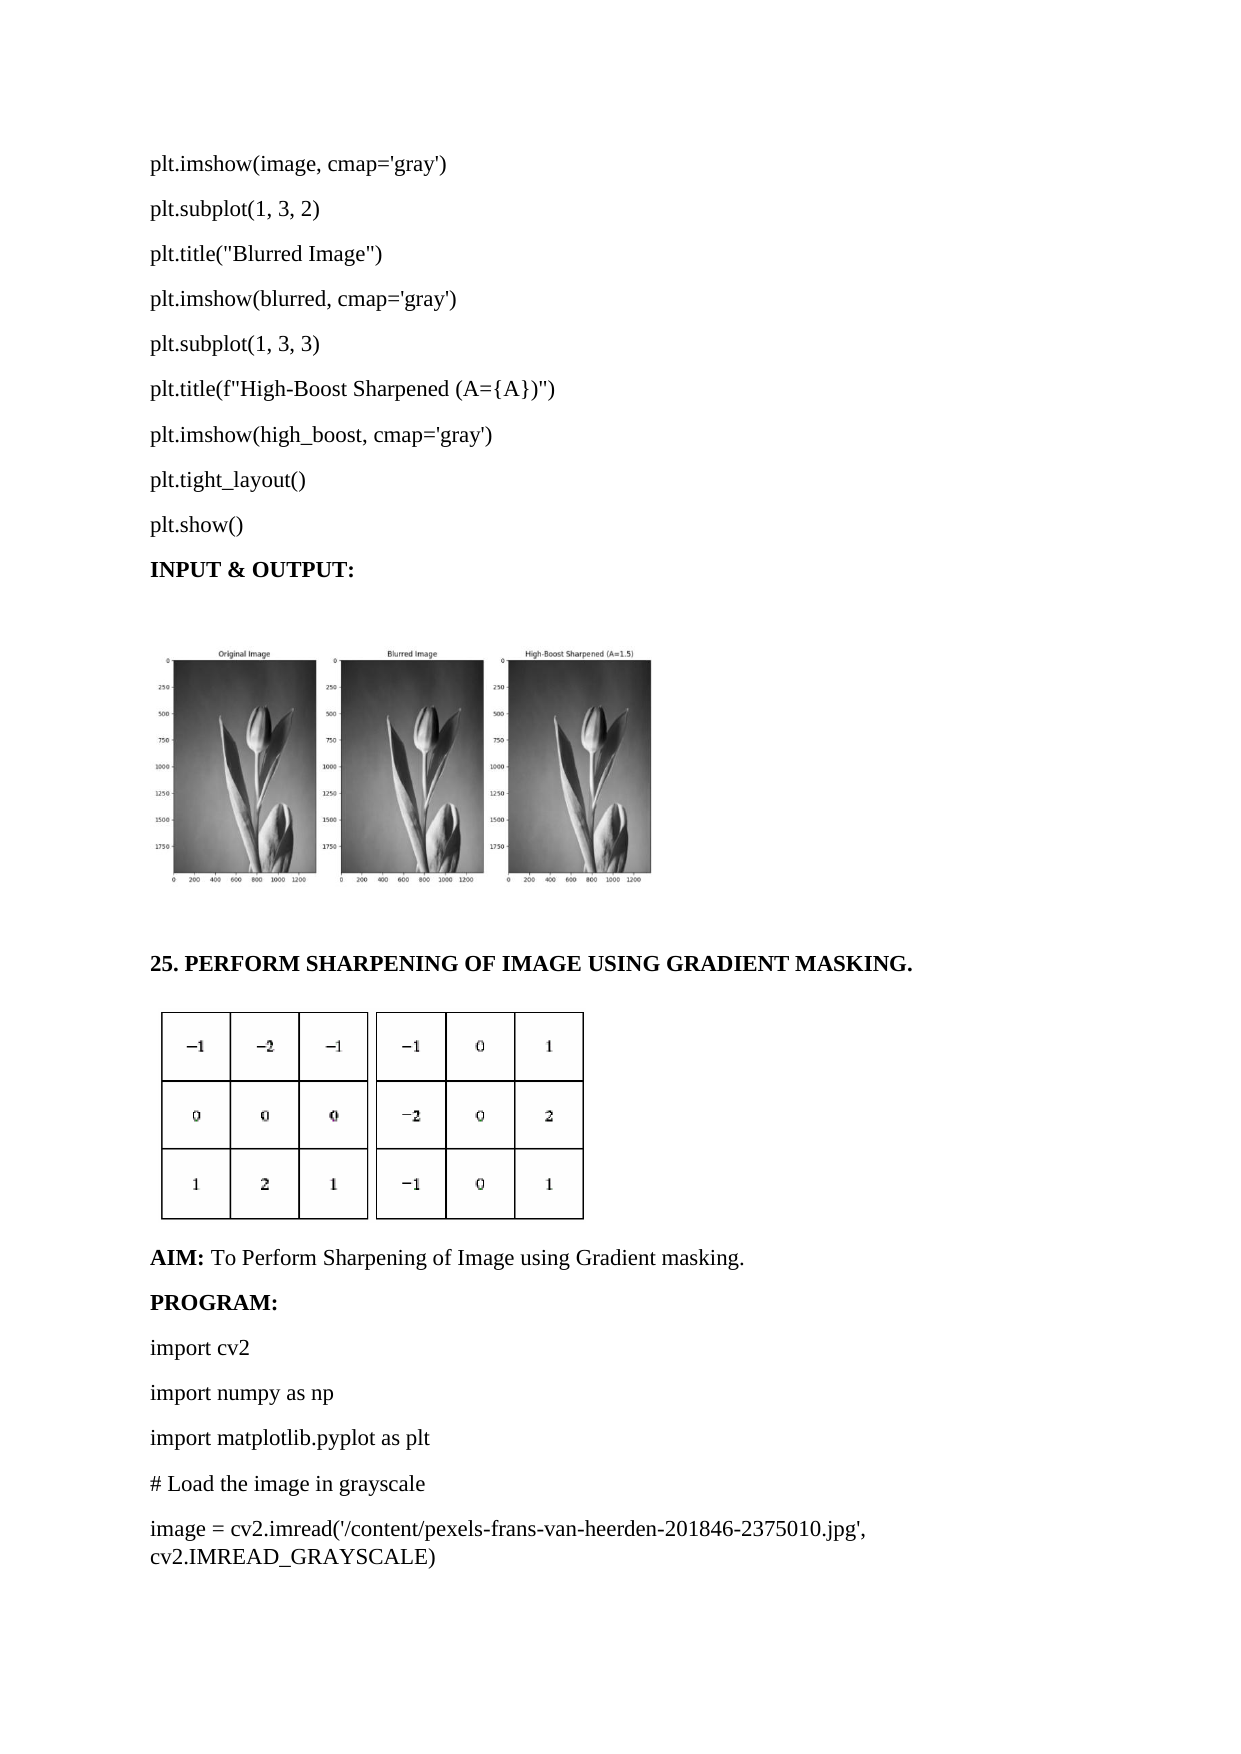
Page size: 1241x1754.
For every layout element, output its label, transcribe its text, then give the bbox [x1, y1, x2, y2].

text plt.imshow(blurred, cmap='gray') [150, 285, 1090, 312]
text import cv2 [150, 1334, 1090, 1361]
picture [150, 646, 654, 887]
picture [150, 995, 587, 1226]
text plt.title(f"High-Boost Sharpened (A={A})") [150, 376, 1090, 402]
text plt.tight_layout() [150, 466, 1090, 492]
text PROGRAM: [150, 1289, 1090, 1316]
text plt.subplot(1, 3, 3) [150, 330, 1090, 357]
text plt.imshow(image, cmap='gray') [150, 150, 1090, 176]
text plt.title("Blurred Image") [150, 240, 1090, 267]
text # Load the image in grayscale [150, 1469, 1090, 1496]
text image = cv2.imread('/content/pexels-frans-van-heerden-201846-2375010.jpg', cv2.IMREAD_GRAYSCALE) [150, 1515, 1090, 1569]
text import matplotlib.pyplot as plt [150, 1424, 1090, 1451]
text plt.imshow(high_boost, cmap='gray') [150, 421, 1090, 447]
text AIM: To Perform Sharpening of Image using Gradient masking. [150, 1244, 1090, 1270]
text INPUT & OUTPUT: [150, 556, 1090, 582]
text plt.show() [150, 511, 1090, 537]
text plt.subplot(1, 3, 2) [150, 195, 1090, 221]
text import numpy as np [150, 1379, 1090, 1406]
text 25. PERFORM SHARPENING OF IMAGE USING GRADIENT MASKING. [150, 950, 1090, 976]
